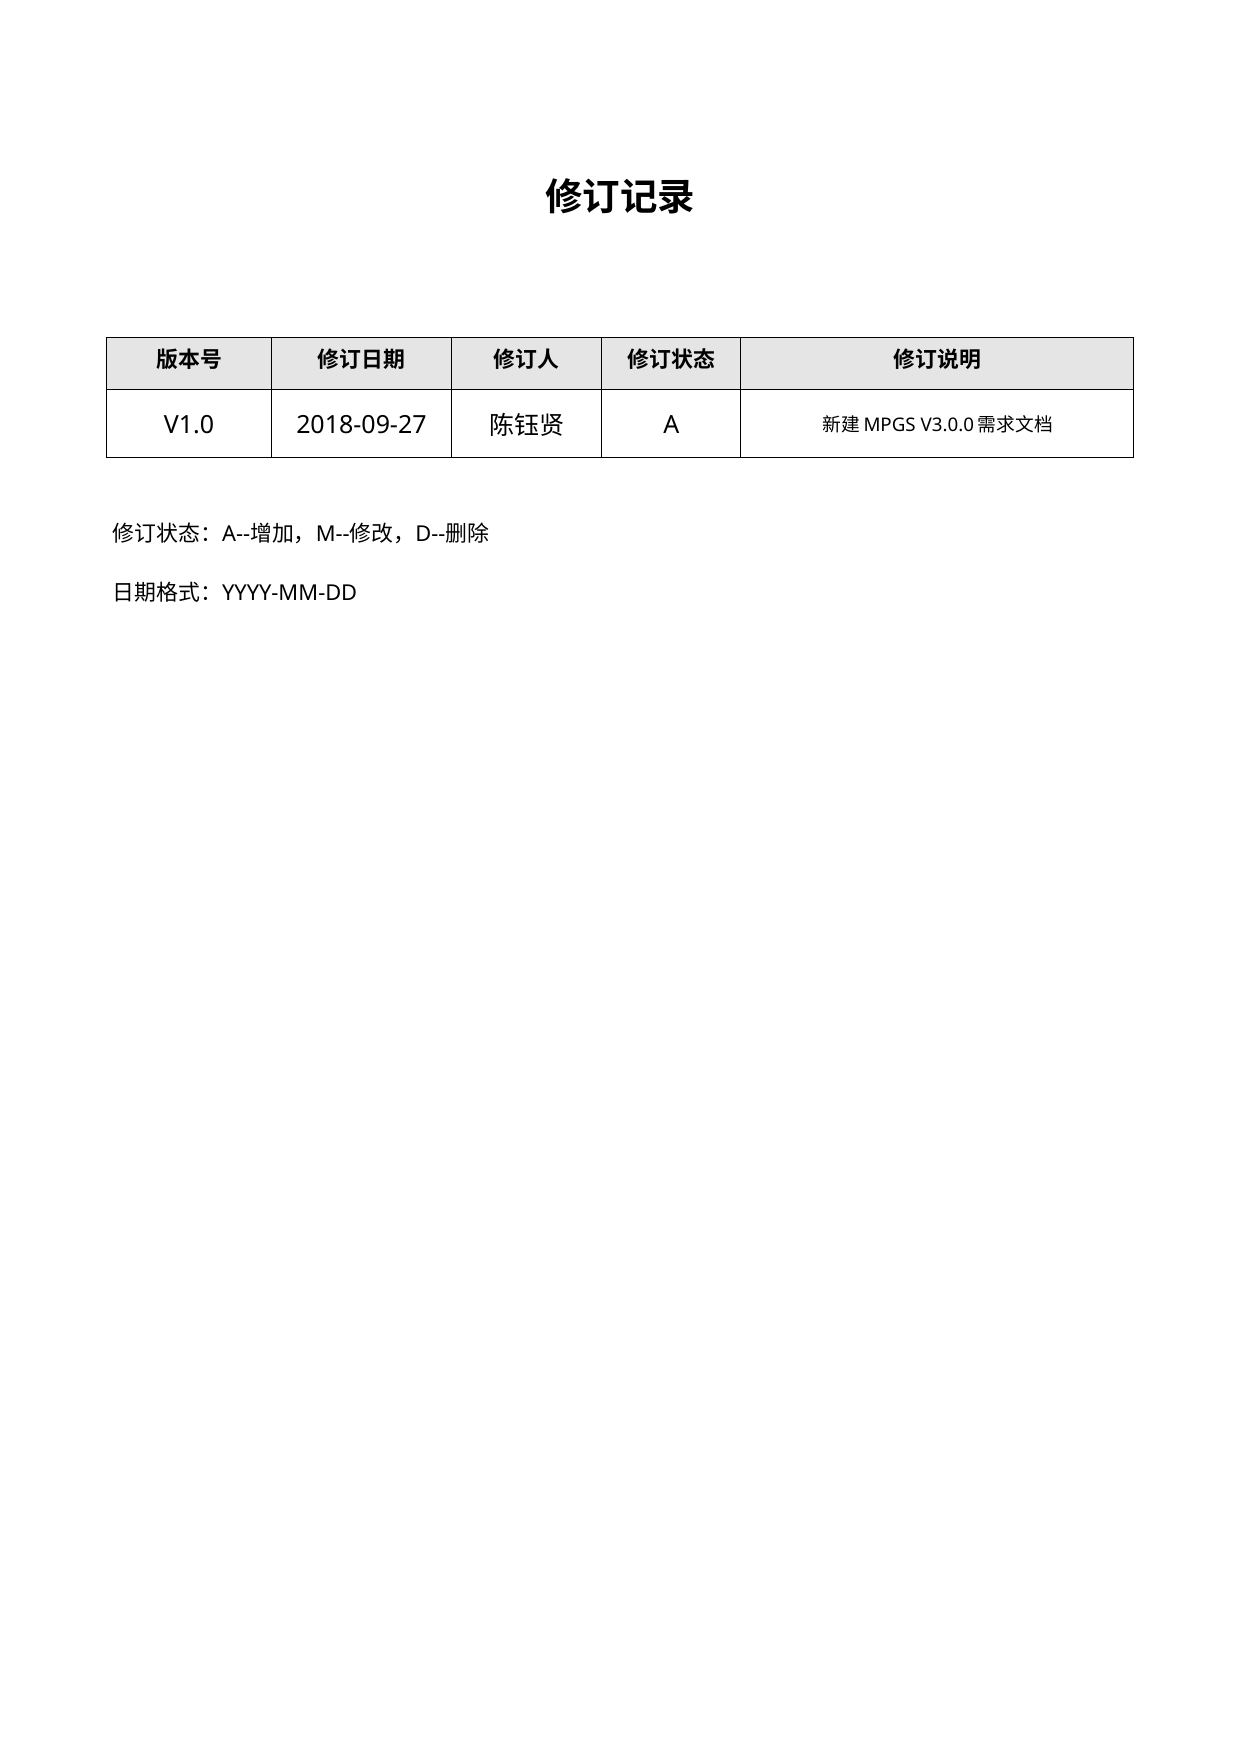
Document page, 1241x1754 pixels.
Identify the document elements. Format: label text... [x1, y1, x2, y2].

text 日期格式：YYYY-MM-DD [112, 574, 1128, 607]
table_cell A [602, 390, 740, 457]
table_header 修订说明 [741, 338, 1133, 389]
table_header 修订状态 [602, 338, 740, 389]
table_cell 新建MPGS V3.0.0需求文档 [741, 390, 1133, 457]
table_cell 2018-09-27 [272, 390, 451, 457]
text 修订状态：A--增加，M--修改，D--删除 [112, 516, 1128, 548]
table_cell 陈钰贤 [452, 390, 601, 457]
subtitle 修订记录 [112, 162, 1128, 227]
table_header 版本号 [107, 338, 271, 389]
table_header 修订人 [452, 338, 601, 389]
table_header 修订日期 [272, 338, 451, 389]
table_cell V1.0 [107, 390, 271, 457]
